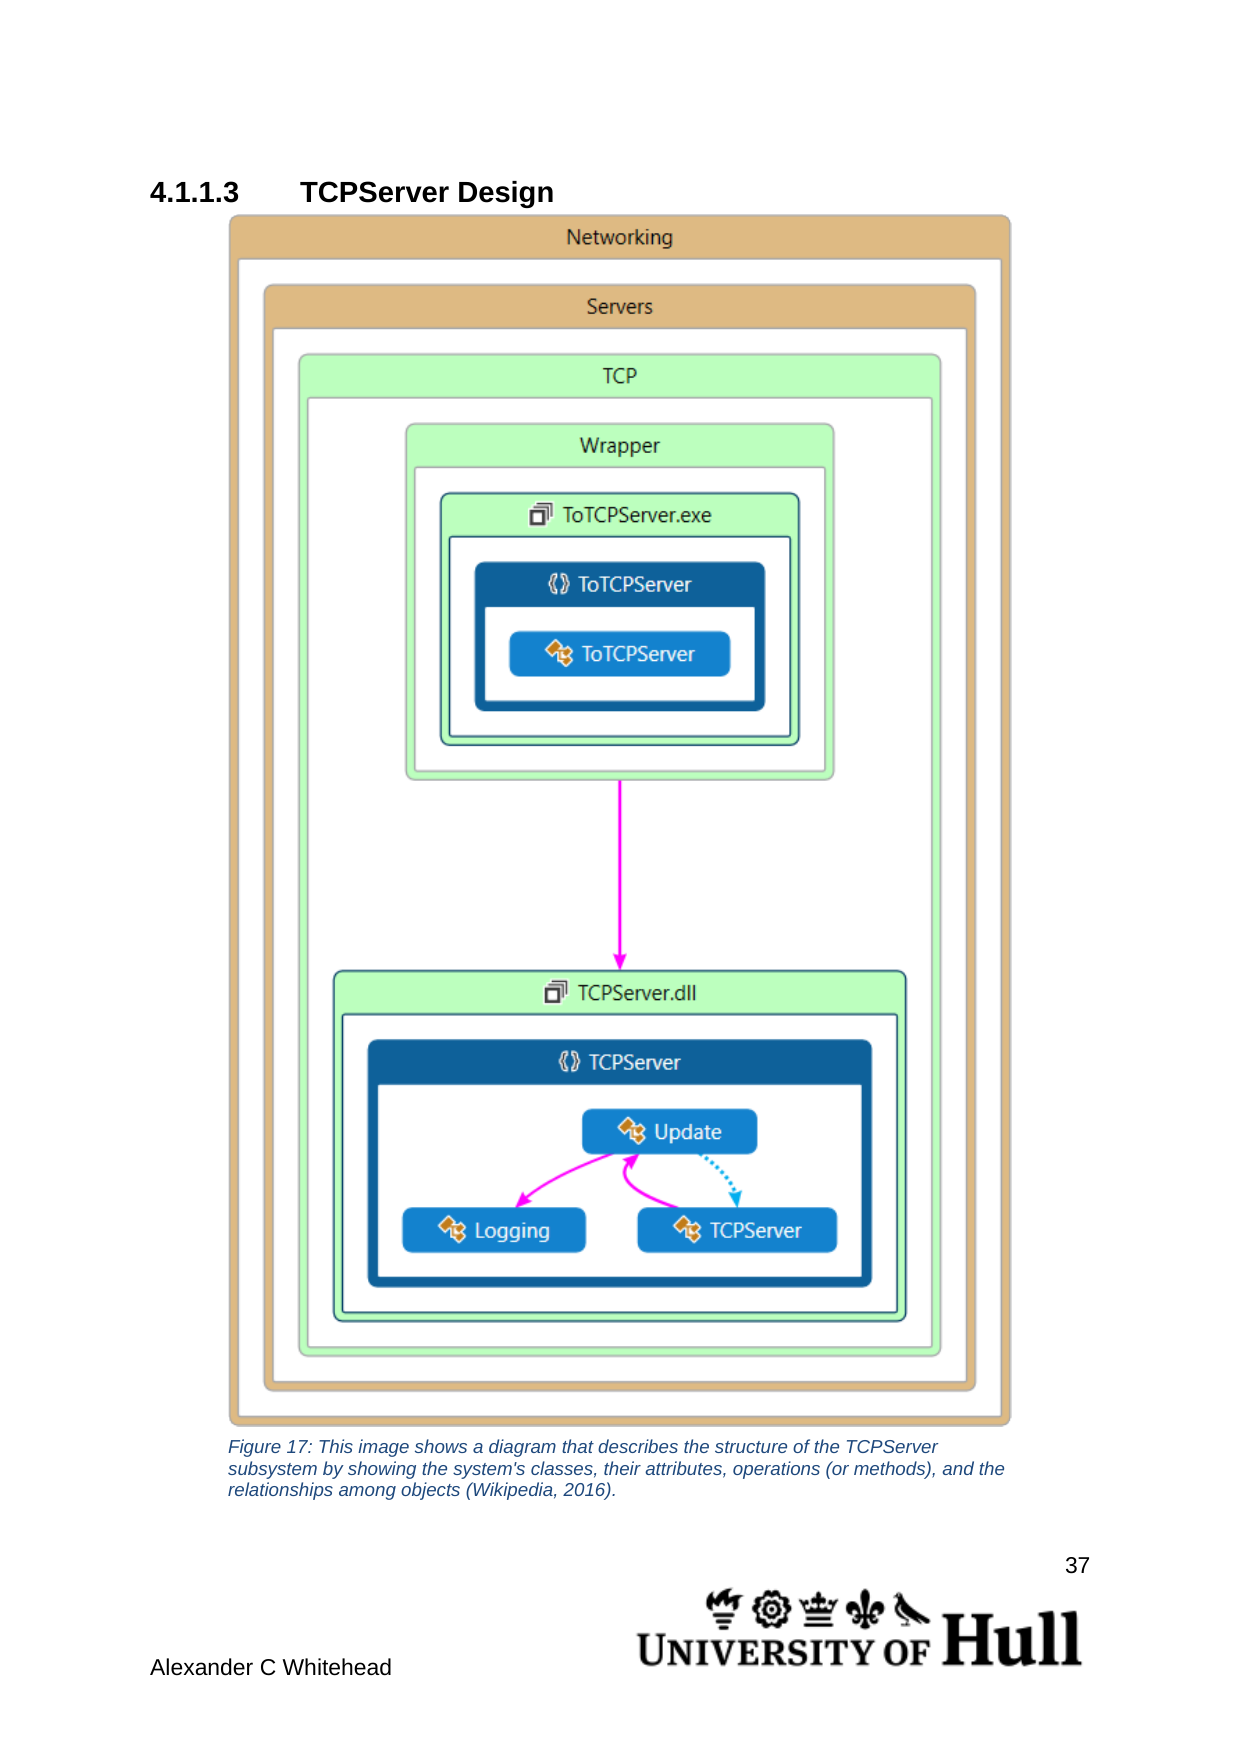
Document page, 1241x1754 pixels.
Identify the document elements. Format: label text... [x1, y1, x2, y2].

subtitle TCPServer Design [150, 175, 1090, 208]
picture [630, 1578, 1091, 1676]
picture [228, 214, 1012, 1427]
